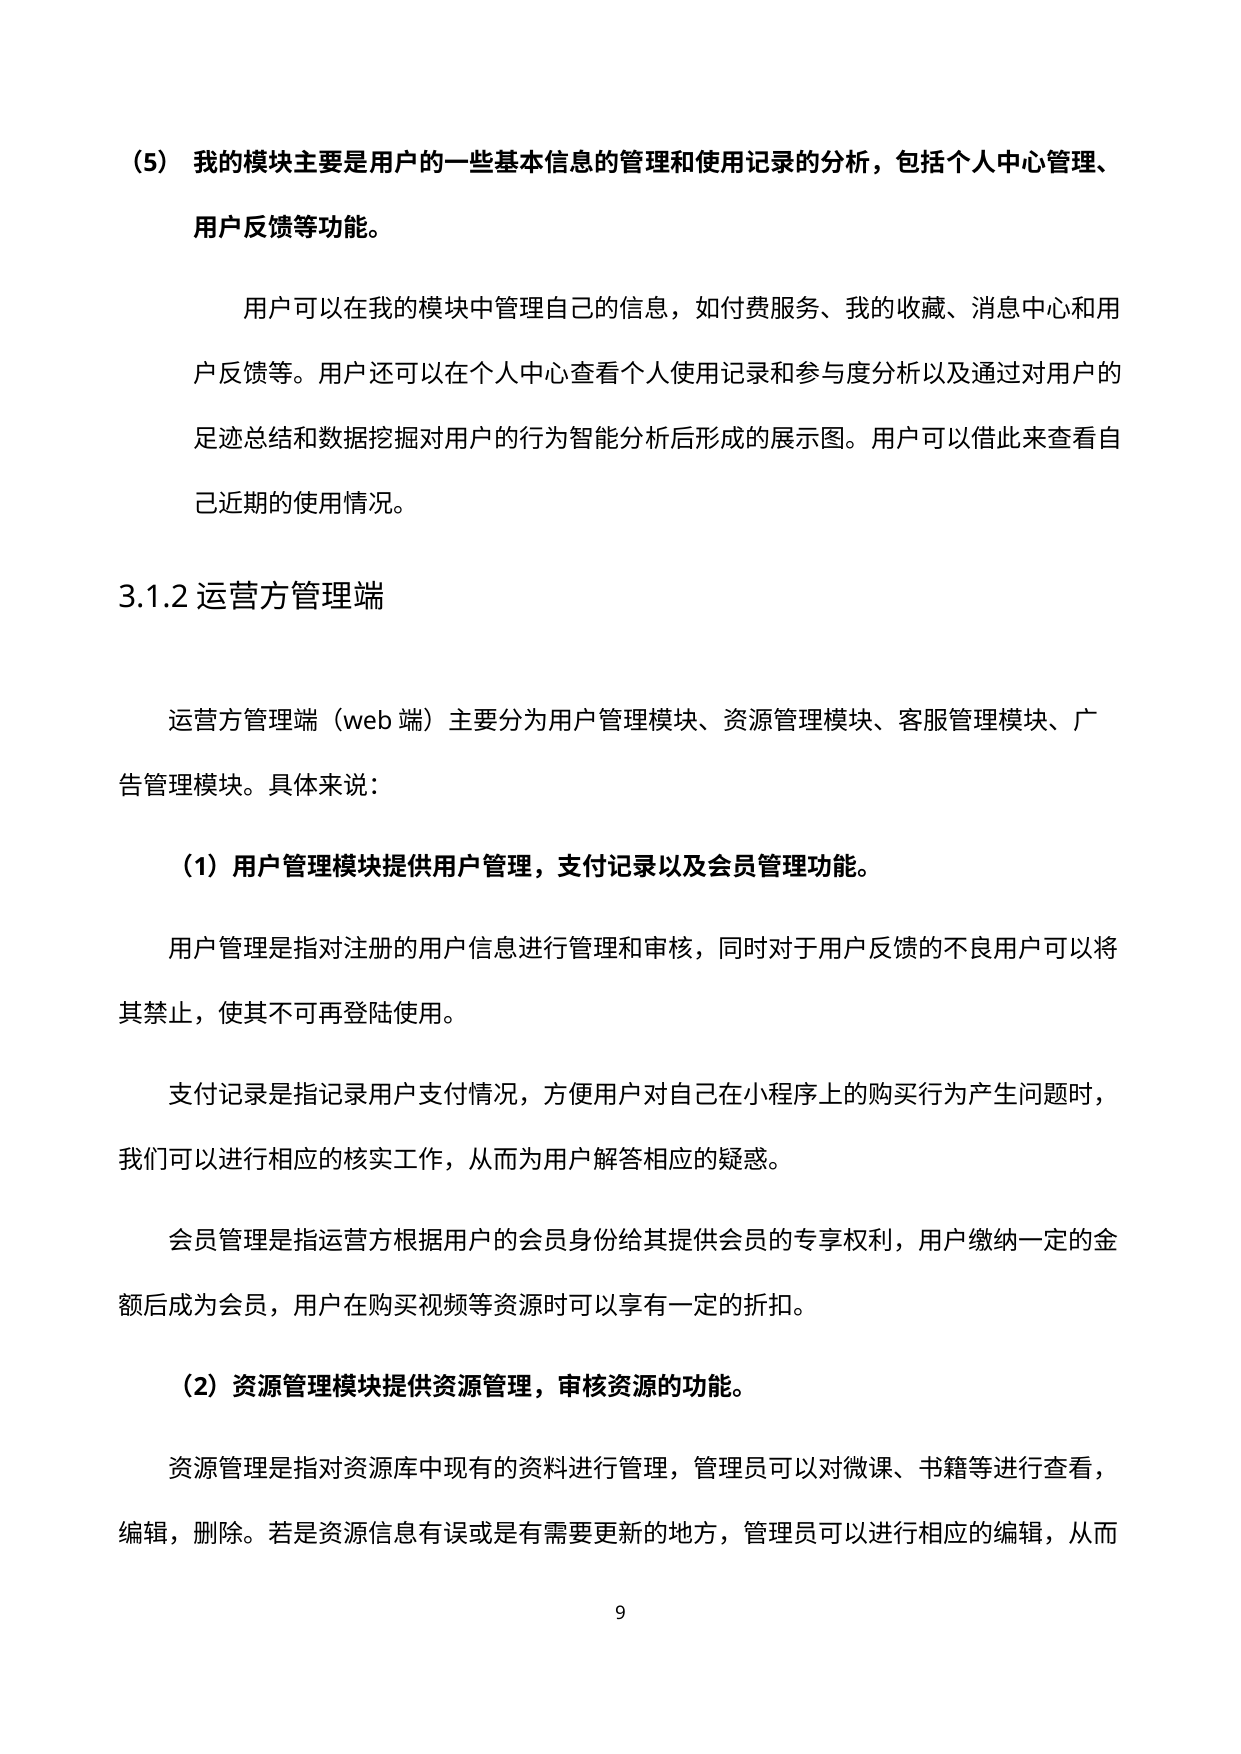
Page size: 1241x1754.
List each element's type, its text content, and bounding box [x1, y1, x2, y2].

text 用户管理是指对注册的用户信息进行管理和审核，同时对于用户反馈的不良用户可以将其禁止，使其不可再登陆使用。 [118, 914, 1122, 1044]
text （1）用户管理模块提供用户管理，支付记录以及会员管理功能。 [118, 832, 1122, 897]
list 我的模块主要是用户的一些基本信息的管理和使用记录的分析，包括个人中心管理、用户反馈等功能。 [118, 128, 1122, 258]
text （2）资源管理模块提供资源管理，审核资源的功能。 [118, 1352, 1122, 1417]
text 运营方管理端（web 端）主要分为用户管理模块、资源管理模块、客服管理模块、广告管理模块。具体来说： [118, 686, 1122, 816]
text 支付记录是指记录用户支付情况，方便用户对自己在小程序上的购买行为产生问题时，我们可以进行相应的核实工作，从而为用户解答相应的疑惑。 [118, 1060, 1122, 1190]
list 用户可以在我的模块中管理自己的信息，如付费服务、我的收藏、消息中心和用户反馈等。用户还可以在个人中心查看个人使用记录和参与度分析以及通过对用户的足迹总结和数据挖掘对用户的行为智能分析后形成的展示图。用户可以借此来查看自己近期的使用情况。 [193, 274, 1122, 534]
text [118, 1434, 1122, 1564]
text 会员管理是指运营方根据用户的会员身份给其提供会员的专享权利，用户缴纳一定的金额后成为会员，用户在购买视频等资源时可以享有一定的折扣。 [118, 1206, 1122, 1336]
subtitle 3.1.2 运营方管理端 [118, 561, 1122, 626]
